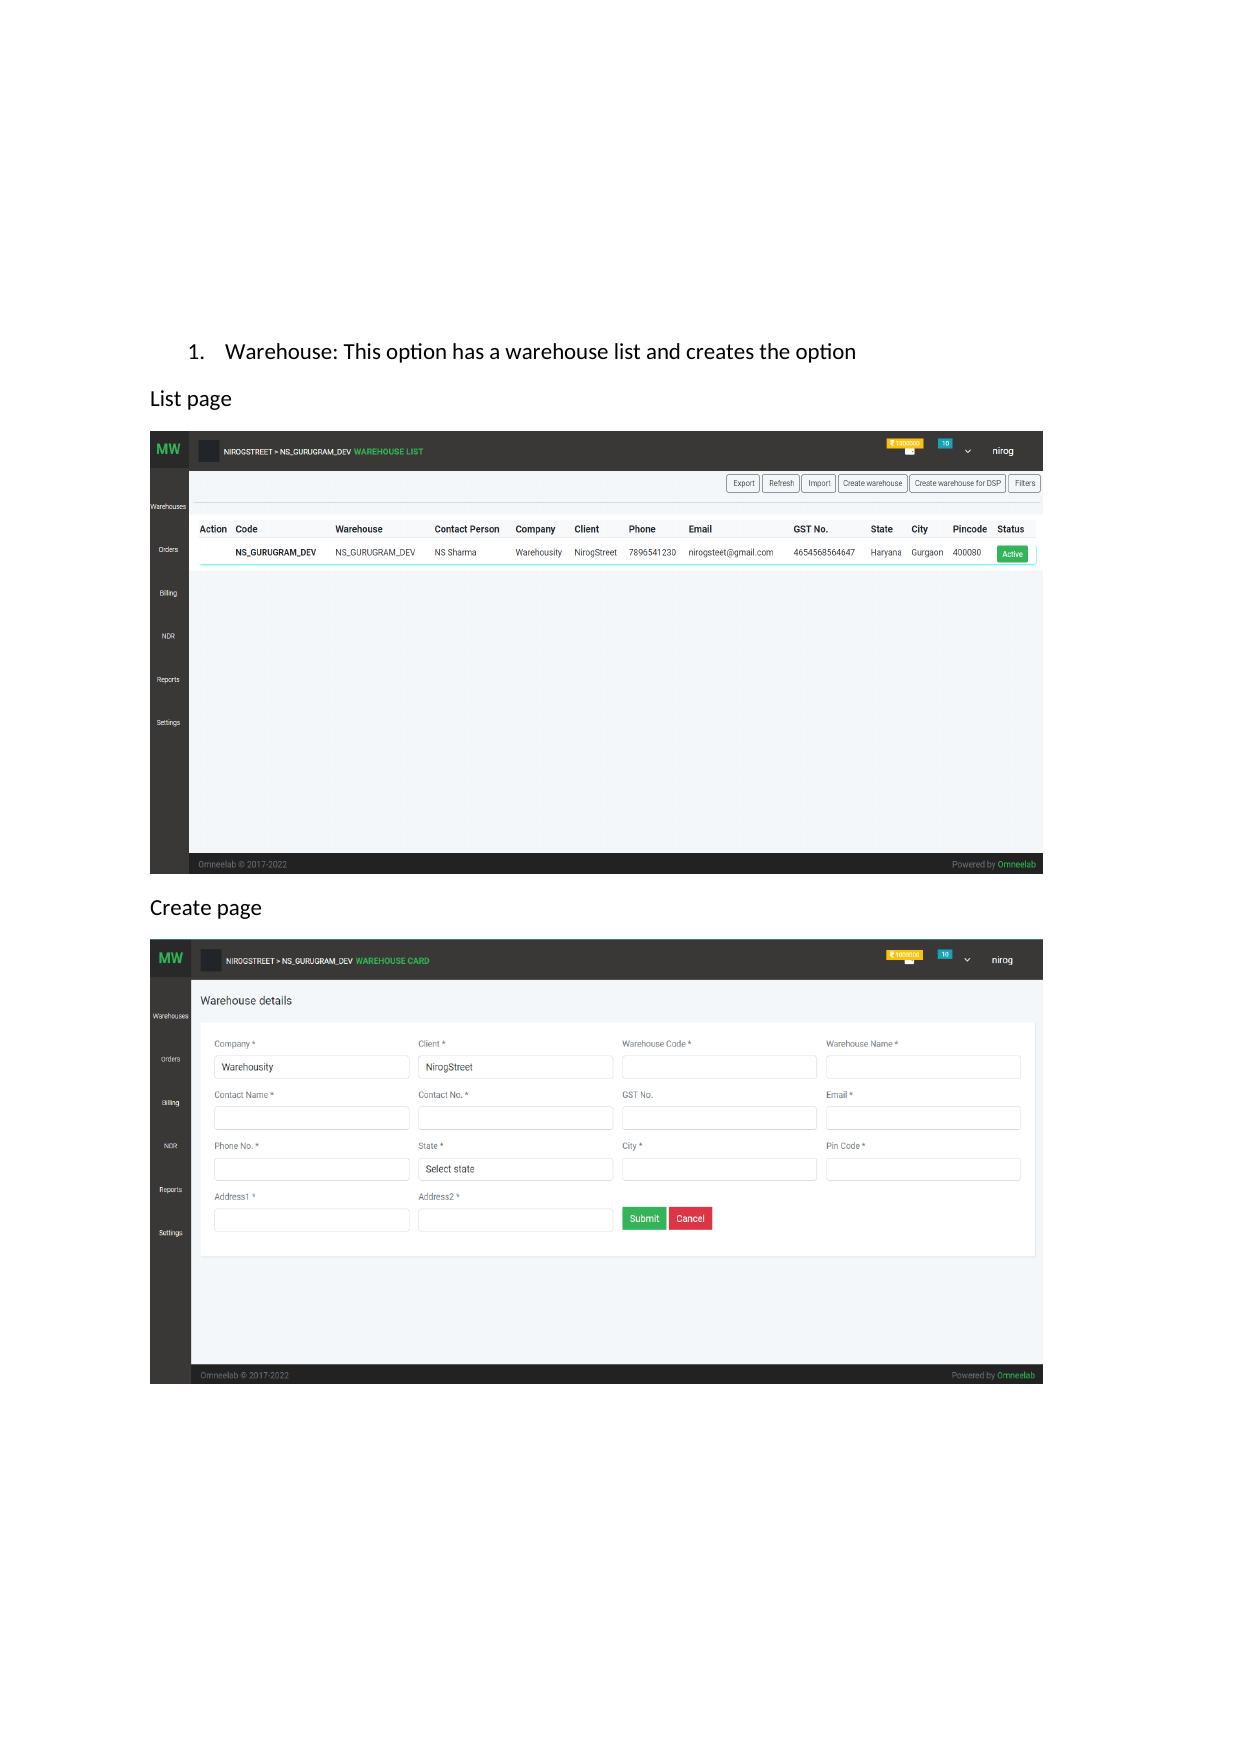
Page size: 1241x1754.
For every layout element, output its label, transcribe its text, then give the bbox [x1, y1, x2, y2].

text List page [150, 384, 1090, 412]
picture [150, 939, 1043, 1384]
picture [150, 431, 1043, 874]
list Warehouse: This option has a warehouse list and creates the option [187, 337, 1090, 366]
text Create page [150, 893, 1090, 921]
